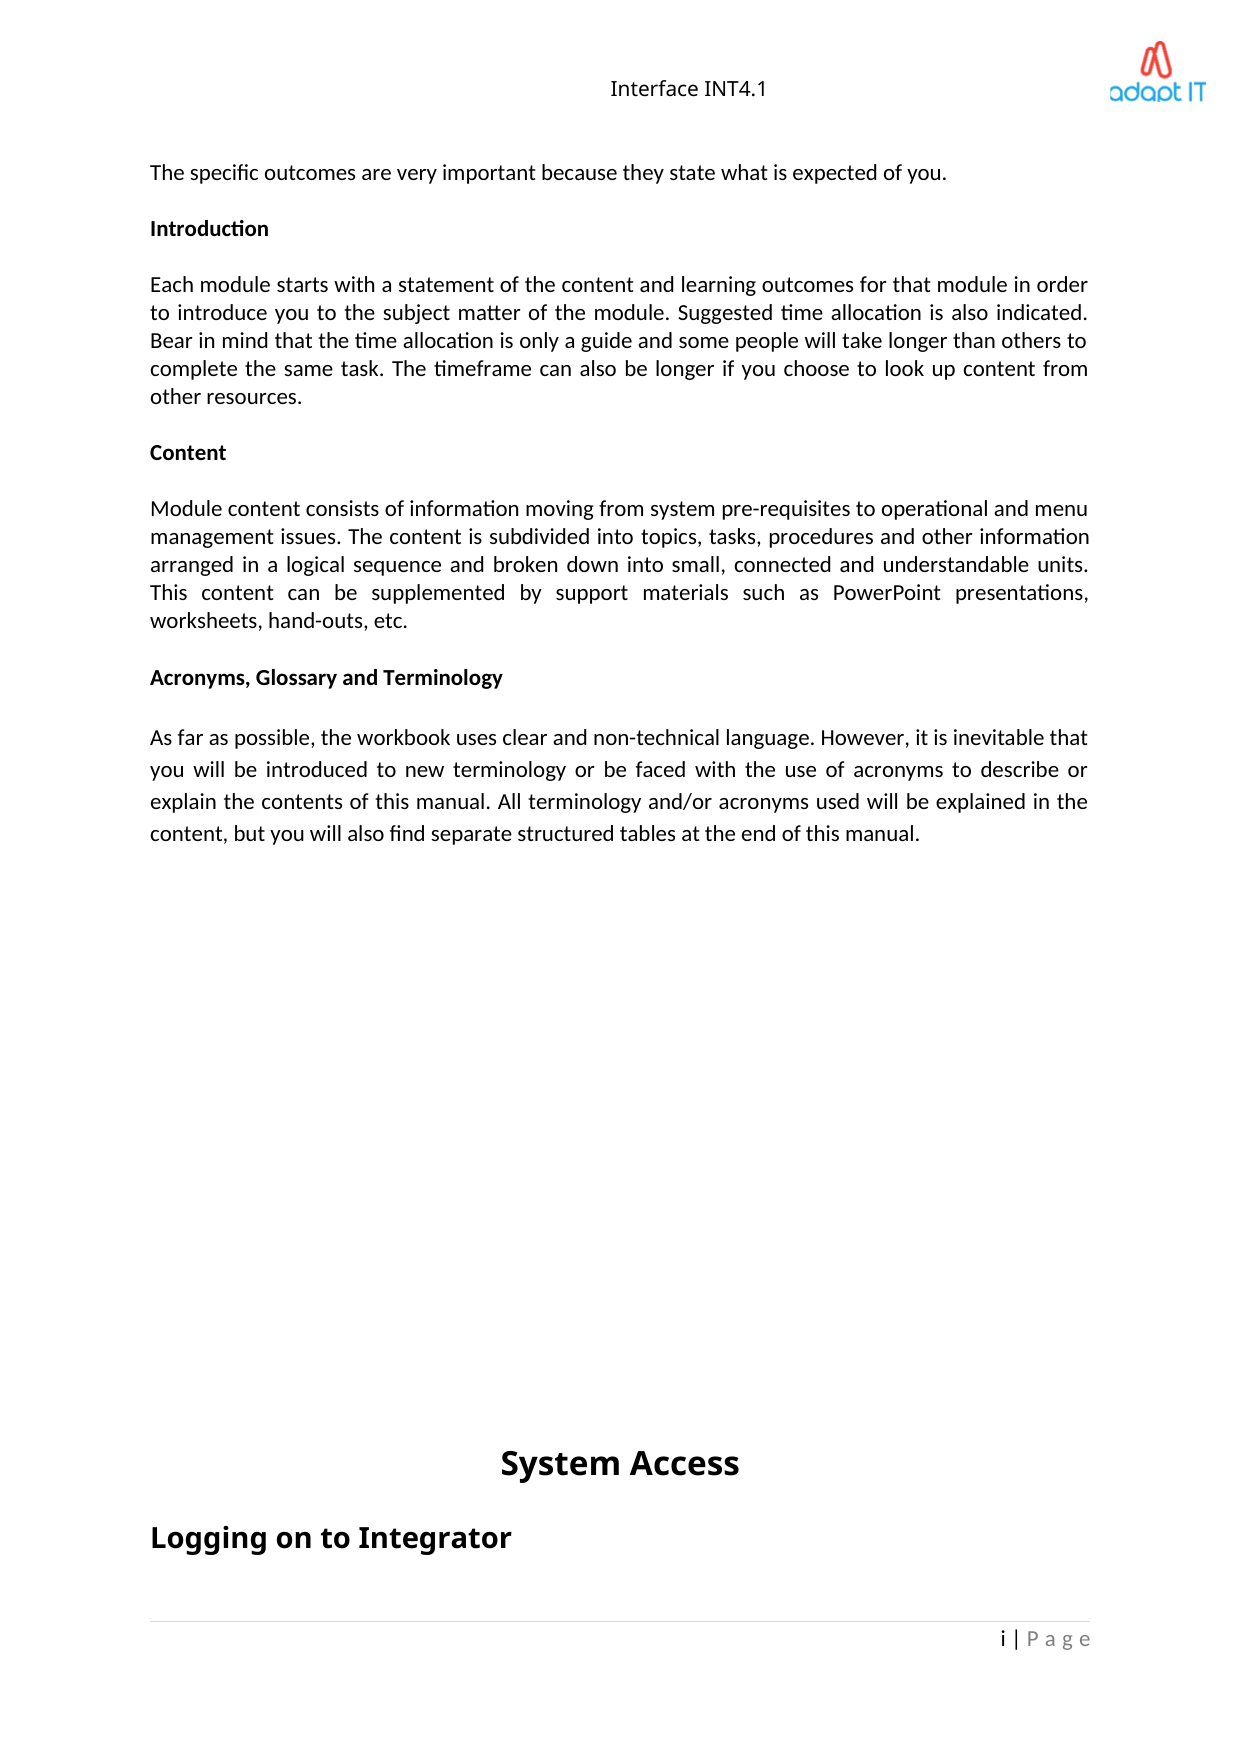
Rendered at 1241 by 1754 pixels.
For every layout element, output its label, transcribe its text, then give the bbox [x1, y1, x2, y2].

text The specific outcomes are very important because they state what is expected of you. [150, 158, 1090, 186]
text Introduction [150, 214, 1090, 242]
text As far as possible, the workbook uses clear and non-technical language. However, it is inevitable that you will be introduced to new terminology or be faced with the use of acronyms to describe or explain the contents of this manual. All terminology and/or acronyms used will be explained in the content, but you will also find separate structured tables at the end of this manual. [150, 723, 1090, 848]
text System Access [150, 1440, 1090, 1486]
text Module content consists of information moving from system pre-requisites to operational and menu management issues. The content is subdivided into topics, tasks, procedures and other information arranged in a logical sequence and broken down into small, connected and understandable units. This content can be supplemented by support materials such as PowerPoint presentations, worksheets, hand-outs, etc. [150, 494, 1090, 634]
text Logging on to Integrator [150, 1518, 1090, 1557]
text Acronyms, Glossary and Terminology [150, 663, 1090, 691]
text Content [150, 438, 1090, 466]
picture [1108, 41, 1205, 101]
text Each module starts with a statement of the content and learning outcomes for that module in order to introduce you to the subject matter of the module. Suggested time allocation is also indicated. Bear in mind that the time allocation is only a guide and some people will take longer than others to complete the same task. The timeframe can also be longer if you choose to look up content from other resources. [150, 270, 1090, 410]
